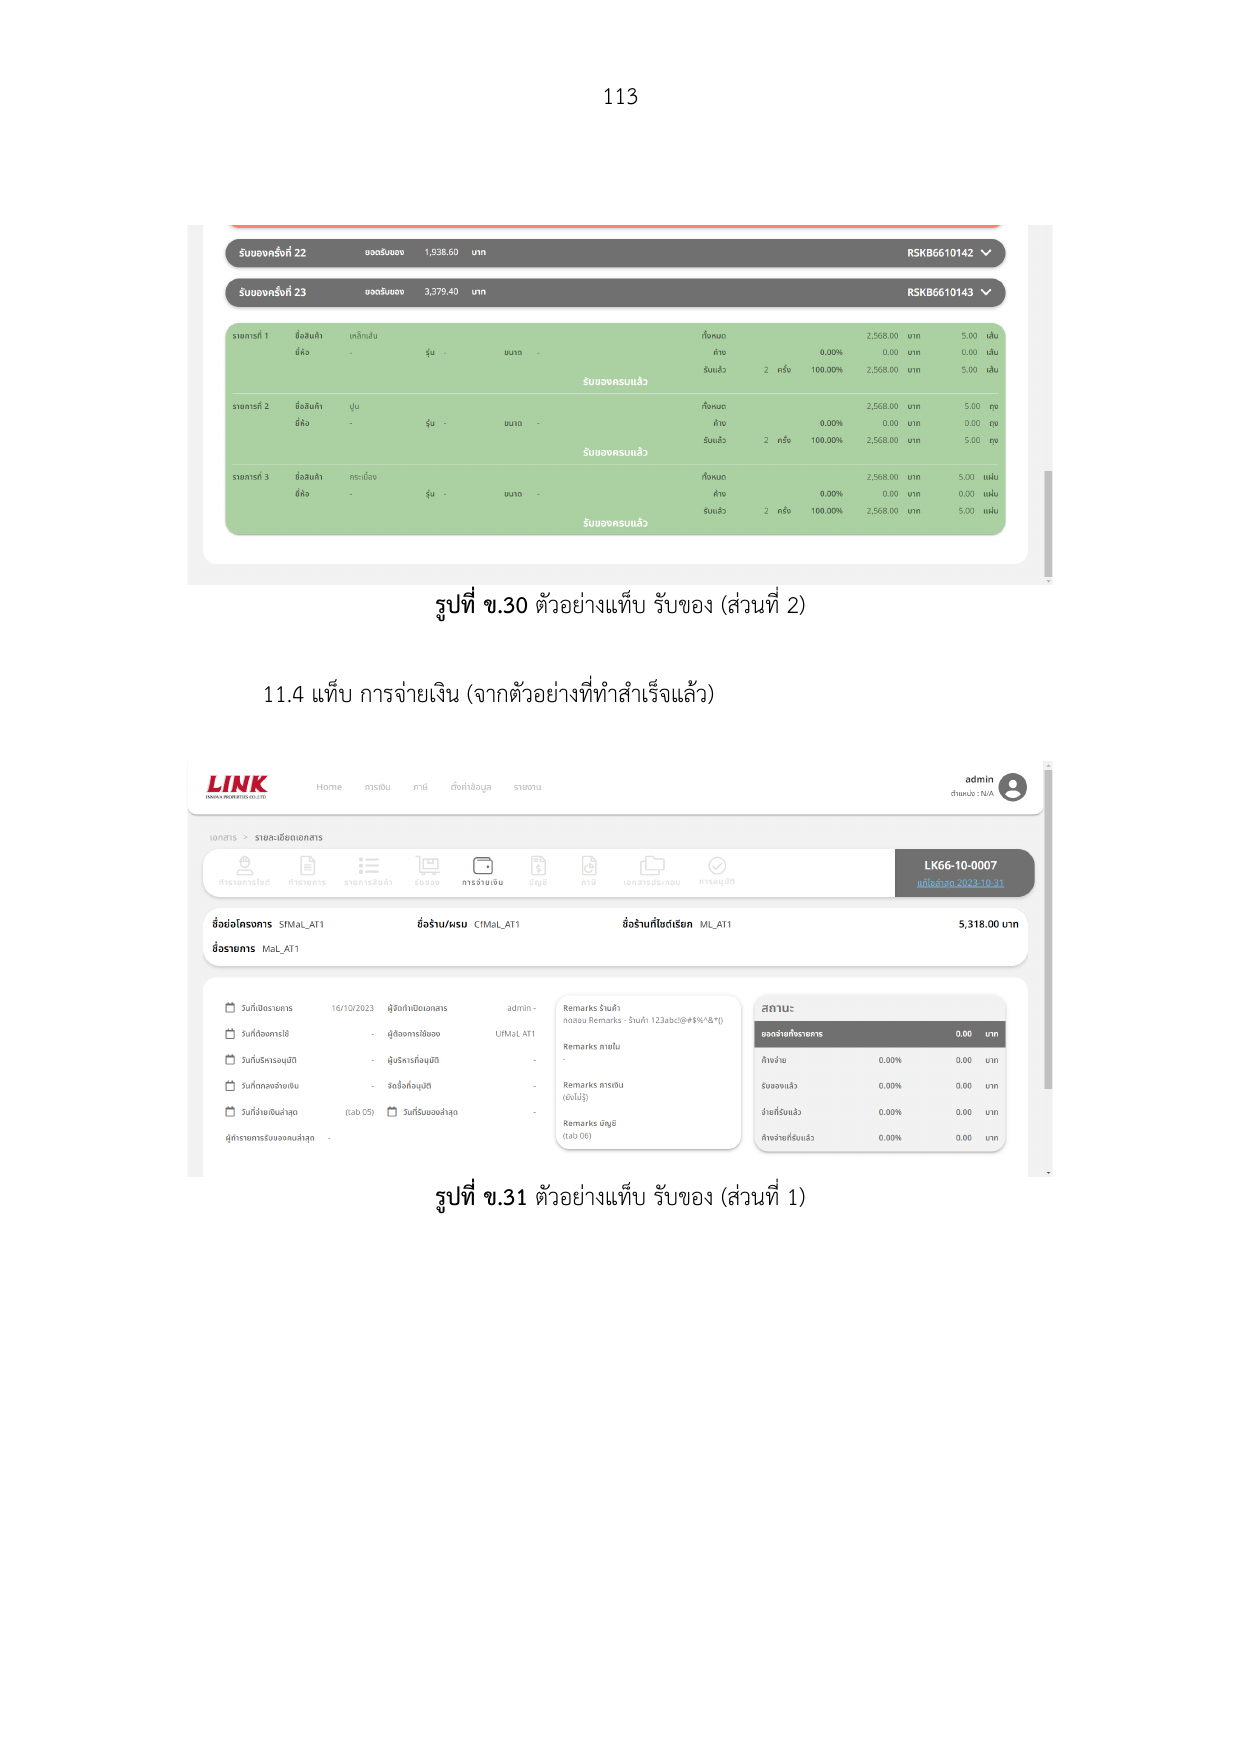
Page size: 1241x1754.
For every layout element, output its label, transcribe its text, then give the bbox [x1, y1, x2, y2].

text รูปที่ ข.30 ตัวอย่างแท็บ รับของ (ส่วนที่ 2) [187, 585, 1053, 628]
picture [187, 225, 1053, 585]
text 11.4 แท็บ การจ่ายเงิน (จากตัวอย่างที่ทำสำเร็จแล้ว) [187, 673, 1053, 717]
text รูปที่ ข.31 ตัวอย่างแท็บ รับของ (ส่วนที่ 1) [187, 1177, 1053, 1221]
picture [187, 761, 1053, 1177]
